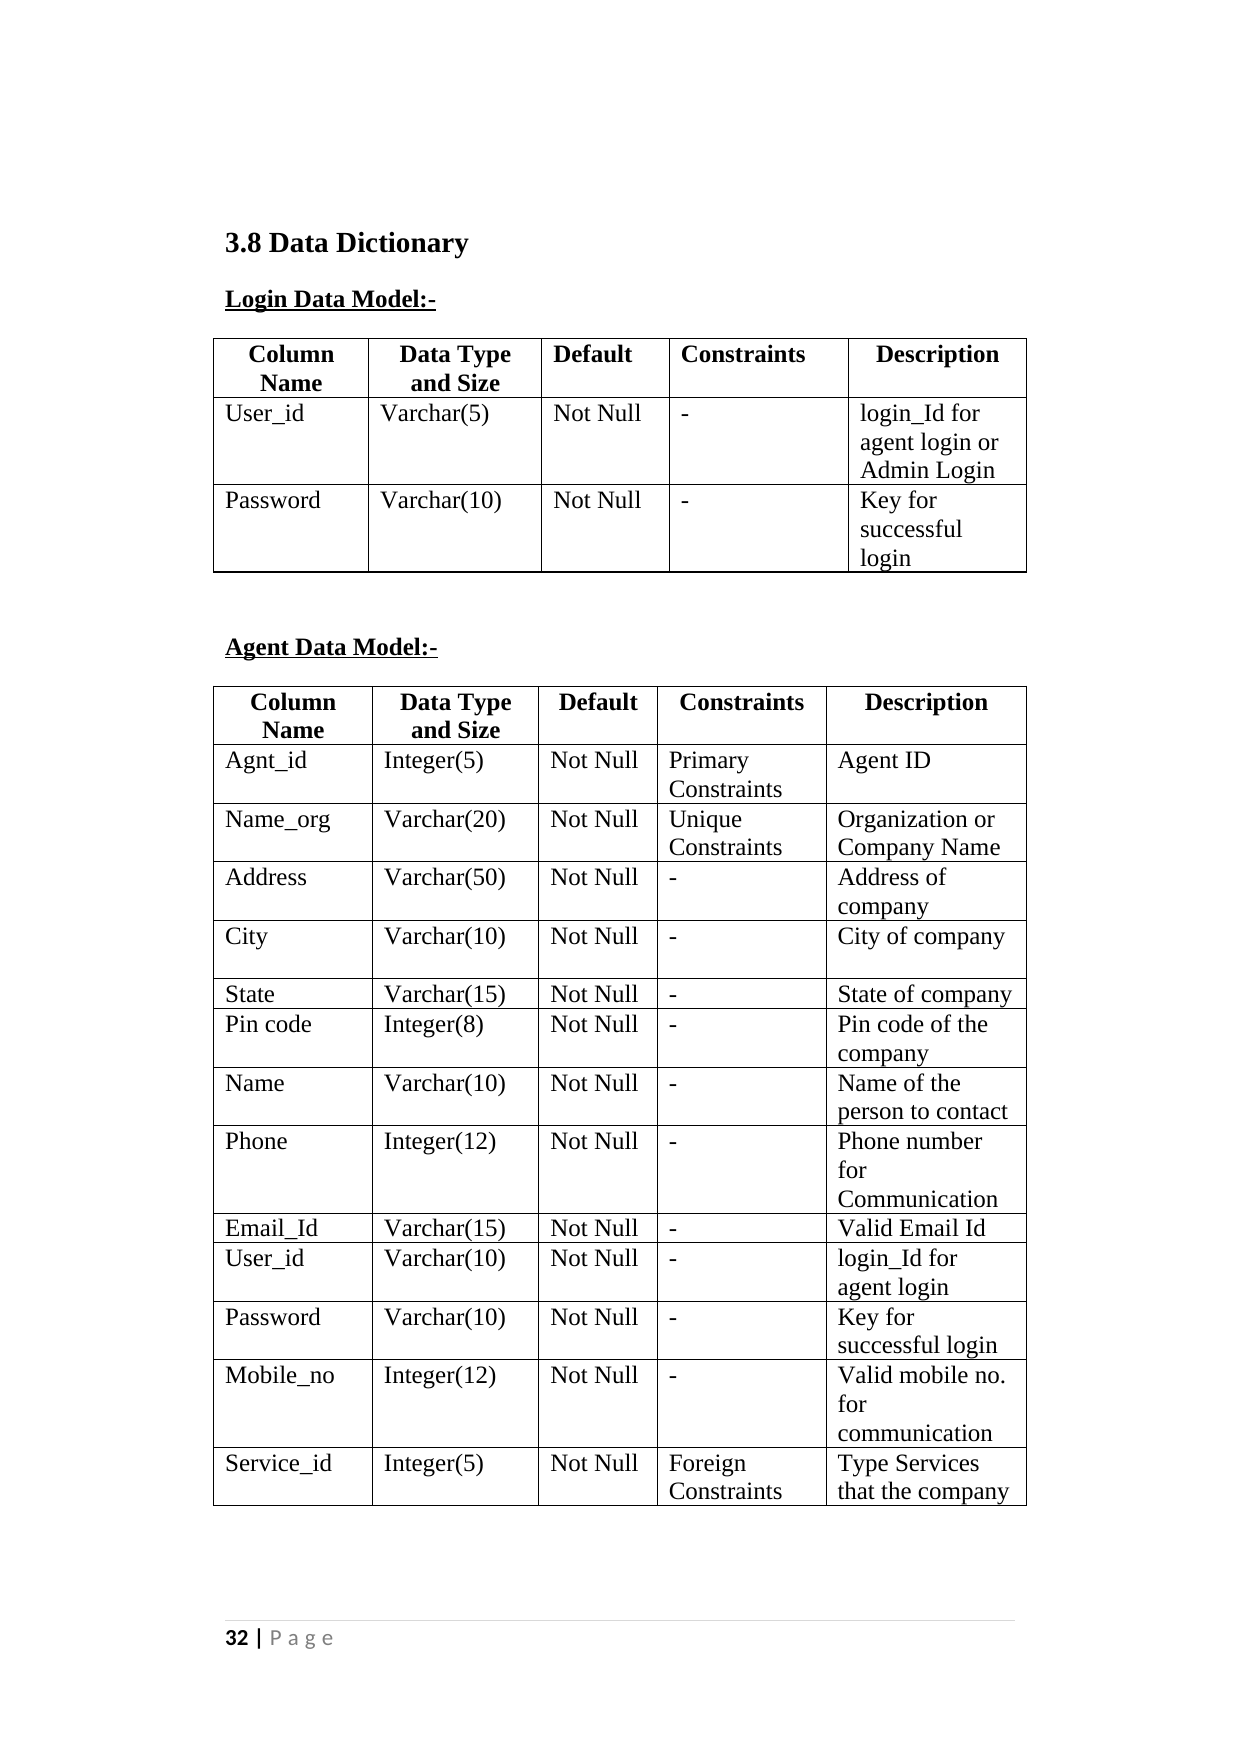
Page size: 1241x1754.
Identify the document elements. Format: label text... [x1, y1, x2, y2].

table_cell Not Null [539, 1009, 657, 1067]
table_cell Key for successful login [827, 1302, 1026, 1359]
table_cell - [658, 979, 826, 1008]
table_cell Key for successful login [849, 485, 1026, 571]
table_cell login_Id for agent login [827, 1243, 1026, 1301]
table_cell Not Null [539, 862, 657, 920]
table_cell Varchar(15) [373, 1214, 538, 1242]
table_cell Organization or Company Name [827, 804, 1026, 861]
table_header Default [539, 687, 657, 744]
table_cell - [658, 1214, 826, 1242]
table_cell Not Null [539, 804, 657, 861]
table_cell - [670, 398, 848, 484]
table_cell Primary Constraints [658, 745, 826, 803]
table_cell - [658, 1360, 826, 1447]
table_cell Name_org [214, 804, 372, 861]
table_cell Valid Email Id [827, 1214, 1026, 1242]
table_cell Agnt_id [214, 745, 372, 803]
table_cell Not Null [539, 1448, 657, 1505]
table_cell Not Null [542, 485, 669, 571]
table_cell Varchar(20) [373, 804, 538, 861]
table_cell Not Null [542, 398, 669, 484]
table_cell Type Services that the company [827, 1448, 1026, 1505]
table_cell Email_Id [214, 1214, 372, 1242]
table_cell Phone [214, 1126, 372, 1212]
table_header Constraints [670, 339, 848, 397]
table_cell Varchar(10) [373, 1302, 538, 1359]
table_cell Not Null [539, 1126, 657, 1212]
table_header Description [827, 687, 1026, 744]
table_cell Not Null [539, 1068, 657, 1125]
table_cell login_Id for agent login or Admin Login [849, 398, 1026, 484]
table_cell User_id [214, 1243, 372, 1301]
table_cell Address [214, 862, 372, 920]
table_cell Integer(12) [373, 1360, 538, 1447]
table_cell Integer(5) [373, 1448, 538, 1505]
table_cell Not Null [539, 1302, 657, 1359]
table_cell - [658, 1068, 826, 1125]
table_cell Varchar(5) [369, 398, 541, 484]
table_cell Not Null [539, 1243, 657, 1301]
table_cell Not Null [539, 745, 657, 803]
table_cell Integer(12) [373, 1126, 538, 1212]
table_cell Service_id [214, 1448, 372, 1505]
text Agent Data Model:- [225, 632, 1015, 661]
table_cell Address of company [827, 862, 1026, 920]
table_cell - [658, 1243, 826, 1301]
table_cell Varchar(10) [369, 485, 541, 571]
table_cell Not Null [539, 979, 657, 1008]
table_cell Varchar(50) [373, 862, 538, 920]
table_header Data Type and Size [373, 687, 538, 744]
table_cell - [658, 1302, 826, 1359]
table_cell Not Null [539, 1360, 657, 1447]
table_cell Valid mobile no. for communication [827, 1360, 1026, 1447]
table_cell Agent ID [827, 745, 1026, 803]
table_cell - [658, 862, 826, 920]
table_cell Password [214, 1302, 372, 1359]
table_cell City [214, 921, 372, 978]
table_header Column Name [214, 339, 368, 397]
text 3.8 Data Dictionary [225, 225, 1015, 258]
table_cell - [670, 485, 848, 571]
table_cell Name [214, 1068, 372, 1125]
table_cell - [658, 921, 826, 978]
table_cell Integer(8) [373, 1009, 538, 1067]
table_cell City of company [827, 921, 1026, 978]
table_header Column Name [214, 687, 372, 744]
table_cell Varchar(10) [373, 1243, 538, 1301]
table_header Constraints [658, 687, 826, 744]
table_cell User_id [214, 398, 368, 484]
table_cell Varchar(10) [373, 921, 538, 978]
table_cell Integer(5) [373, 745, 538, 803]
table_cell State [214, 979, 372, 1008]
table_cell Pin code of the company [827, 1009, 1026, 1067]
table_cell Mobile_no [214, 1360, 372, 1447]
table_header Default [542, 339, 669, 397]
table_cell Not Null [539, 1214, 657, 1242]
table_cell Unique Constraints [658, 804, 826, 861]
table_cell Foreign Constraints [658, 1448, 826, 1505]
table_header Description [849, 339, 1026, 397]
table_cell - [658, 1009, 826, 1067]
table_cell Varchar(15) [373, 979, 538, 1008]
table_cell - [658, 1126, 826, 1212]
table_cell State of company [827, 979, 1026, 1008]
table_cell Not Null [539, 921, 657, 978]
text Login Data Model:- [225, 284, 1015, 313]
table_cell Varchar(10) [373, 1068, 538, 1125]
table_header Data Type and Size [369, 339, 541, 397]
table_cell Name of the person to contact [827, 1068, 1026, 1125]
table_cell Password [214, 485, 368, 571]
table_cell Phone number for Communication [827, 1126, 1026, 1212]
table_cell Pin code [214, 1009, 372, 1067]
